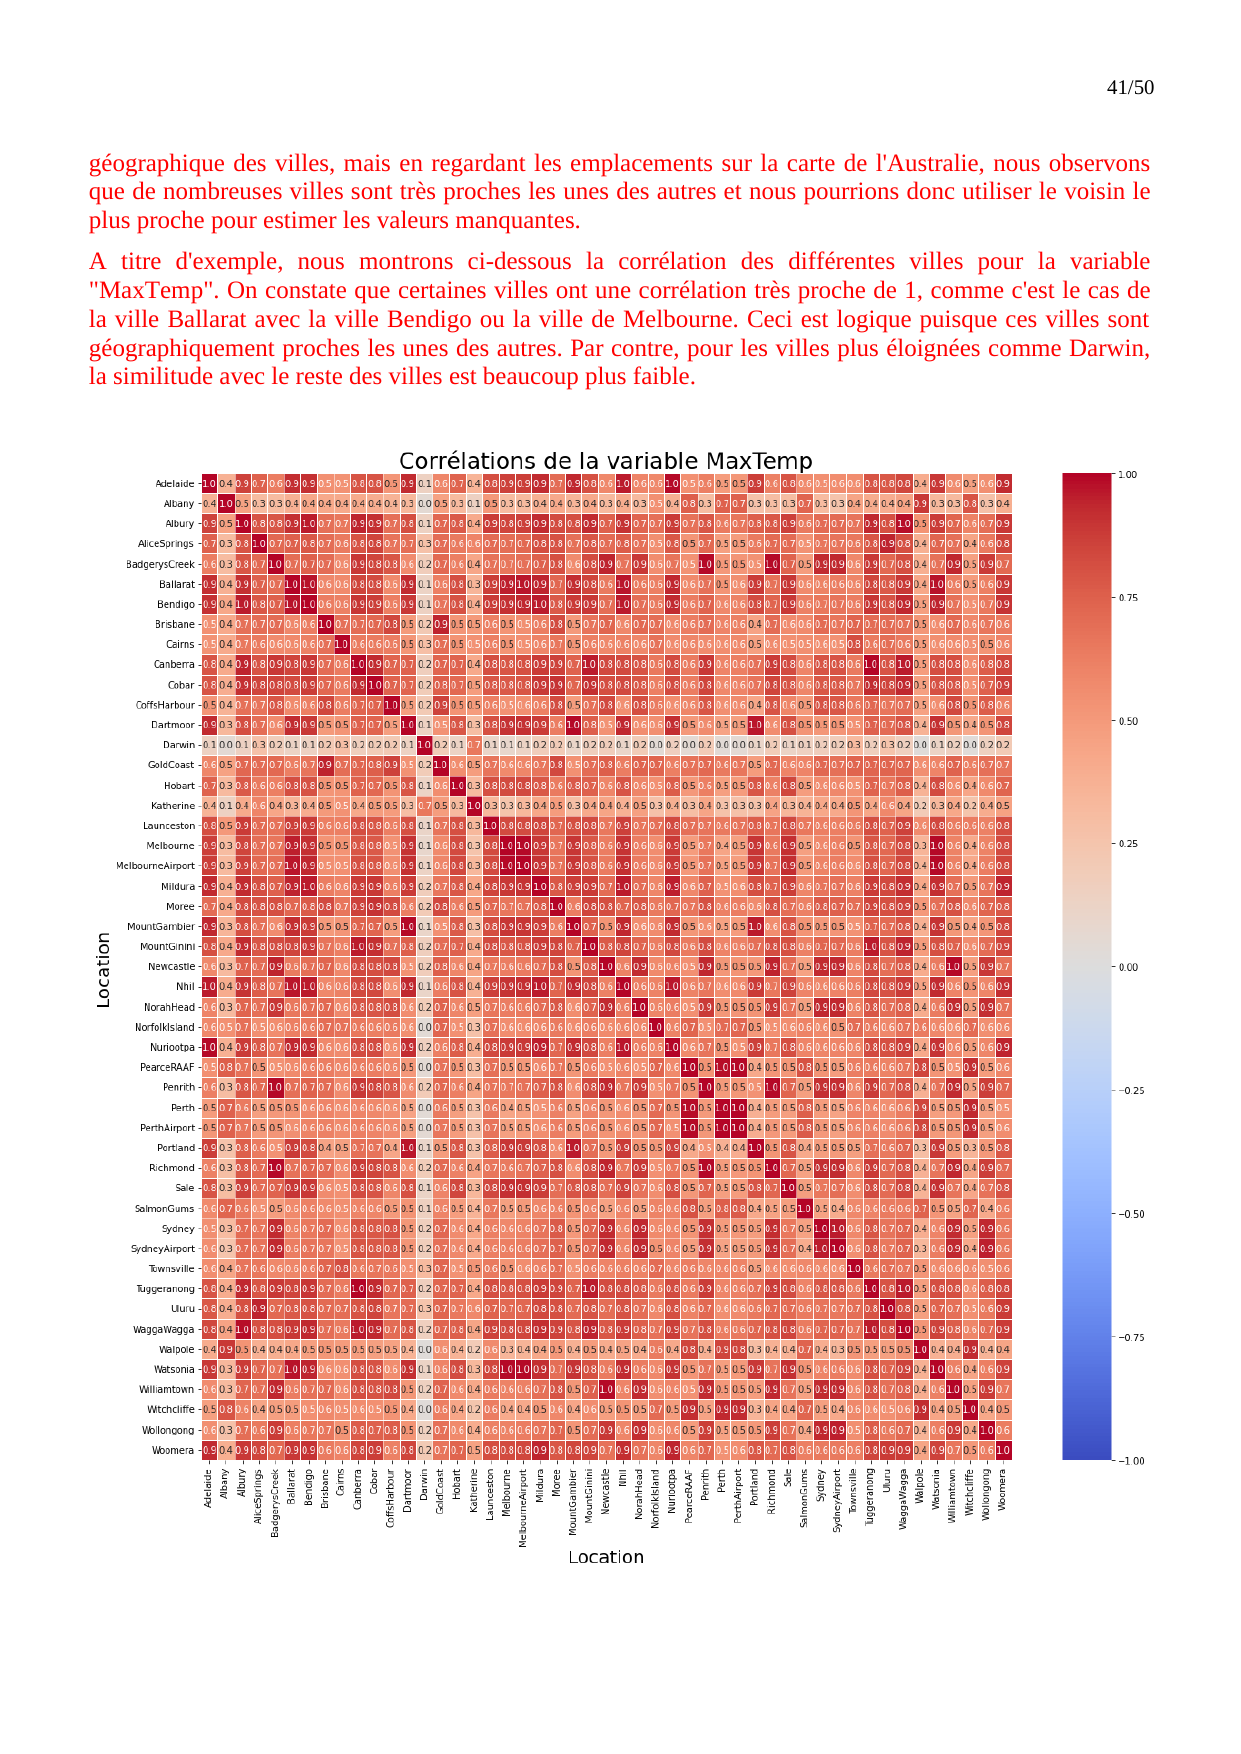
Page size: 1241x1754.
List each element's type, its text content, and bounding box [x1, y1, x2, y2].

text A titre d'exemple, nous montrons ci-dessous la corrélation des différentes villes pour la variable "MaxTemp". On constate que certaines villes ont une corrélation très proche de 1, comme c'est le cas de la ville Ballarat avec la ville Bendigo ou la ville de Melbourne. Ceci est logique puisque ces villes sont géographiquement proches les unes des autres. Par contre, pour les villes plus éloignées comme Darwin, la similitude avec le reste des villes est beaucoup plus faible. [89, 246, 1152, 390]
picture [88, 443, 1151, 1572]
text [89, 148, 1152, 234]
